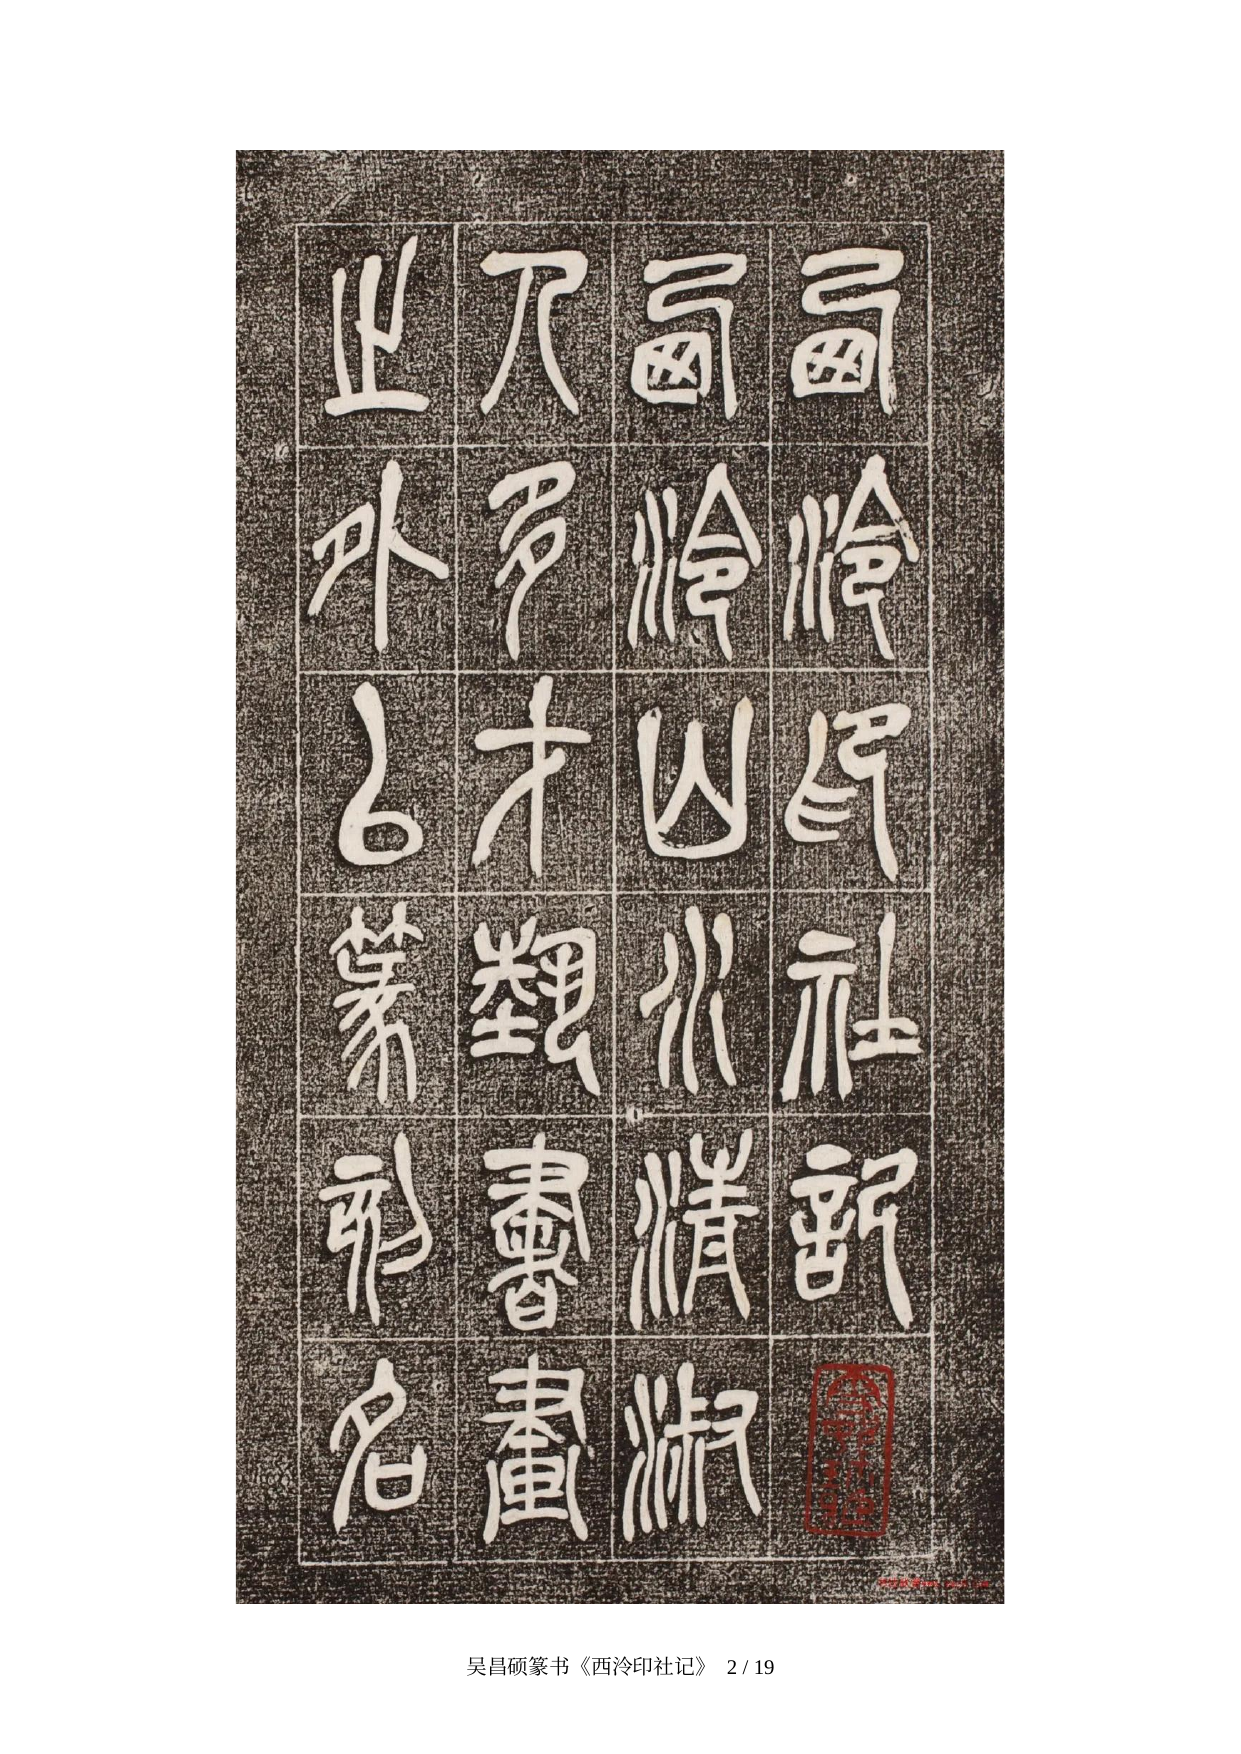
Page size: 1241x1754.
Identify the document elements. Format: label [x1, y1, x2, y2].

picture [235, 150, 1005, 1604]
